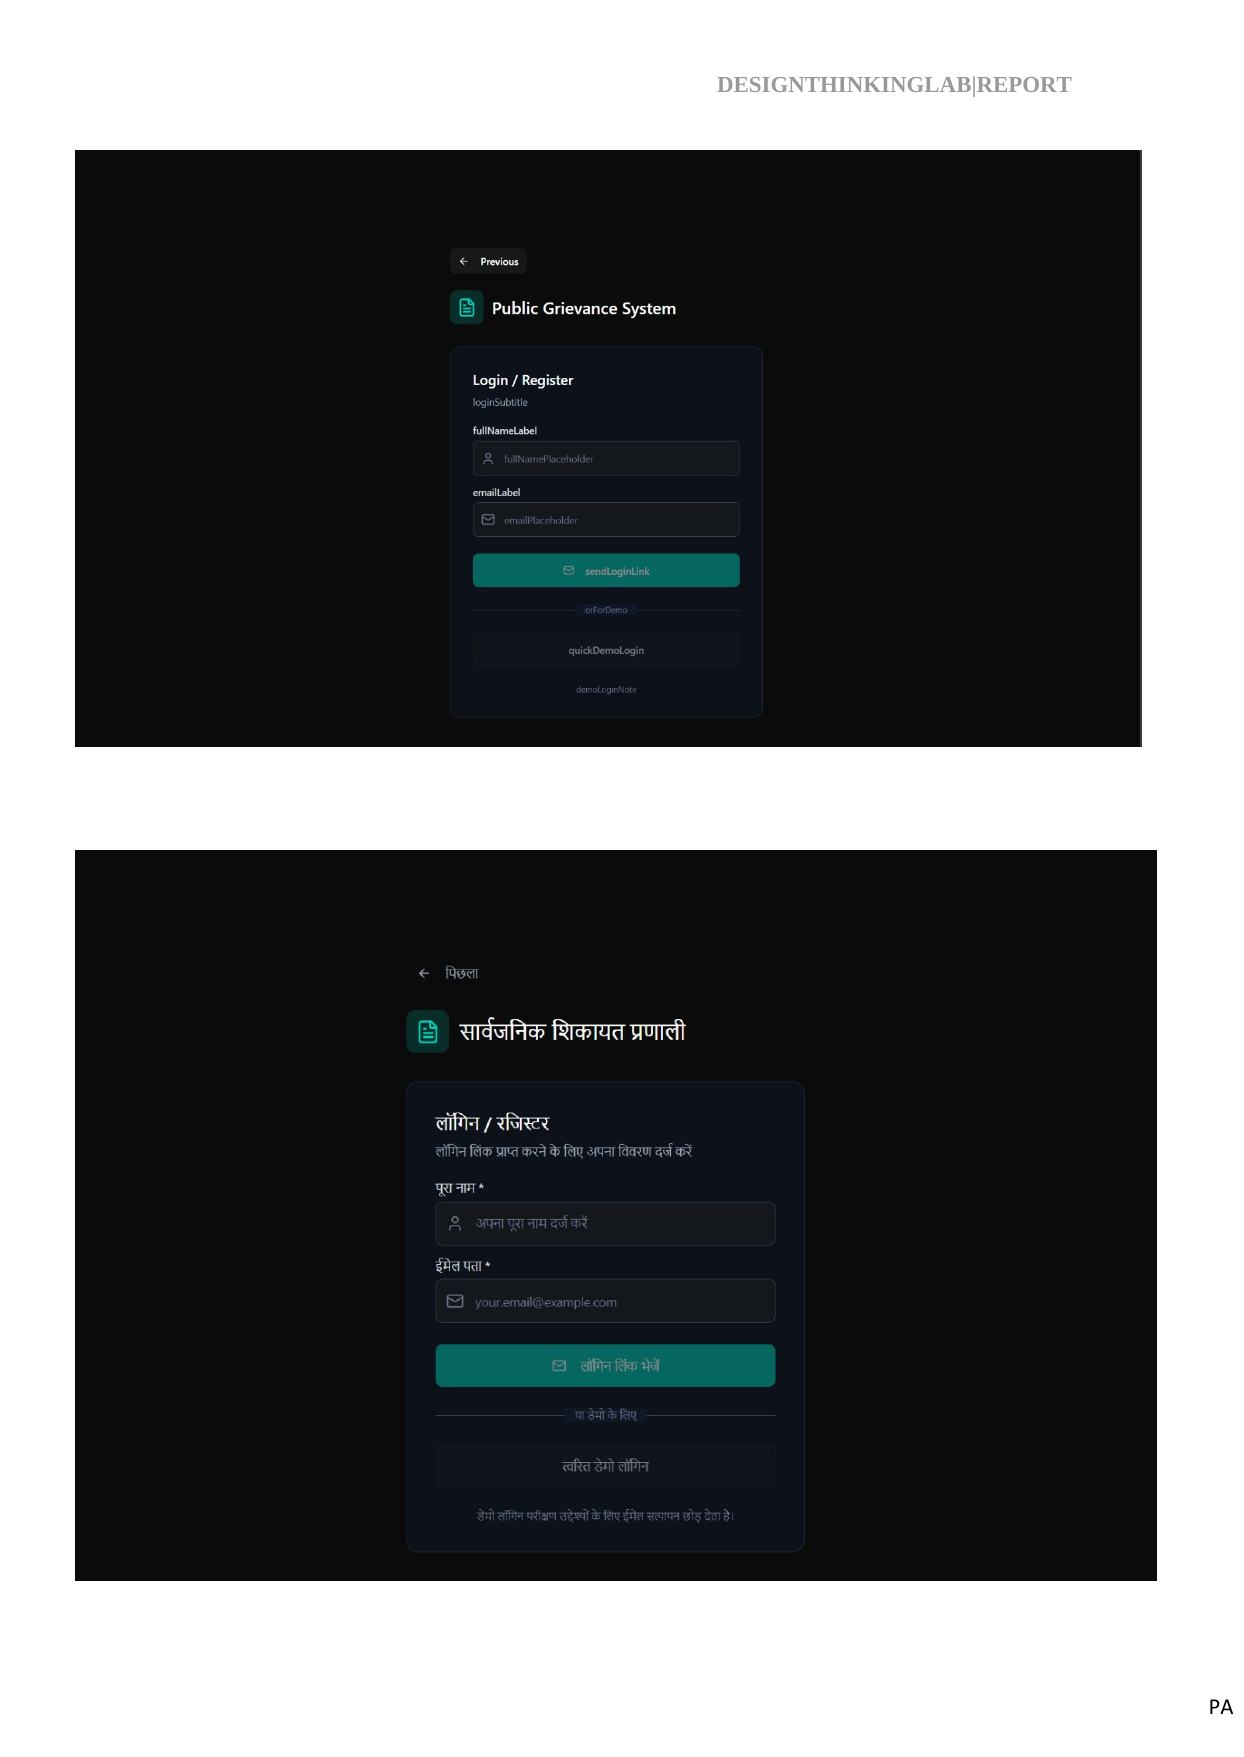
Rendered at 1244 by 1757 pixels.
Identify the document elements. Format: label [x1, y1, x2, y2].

picture [75, 150, 1142, 747]
picture [75, 850, 1157, 1581]
